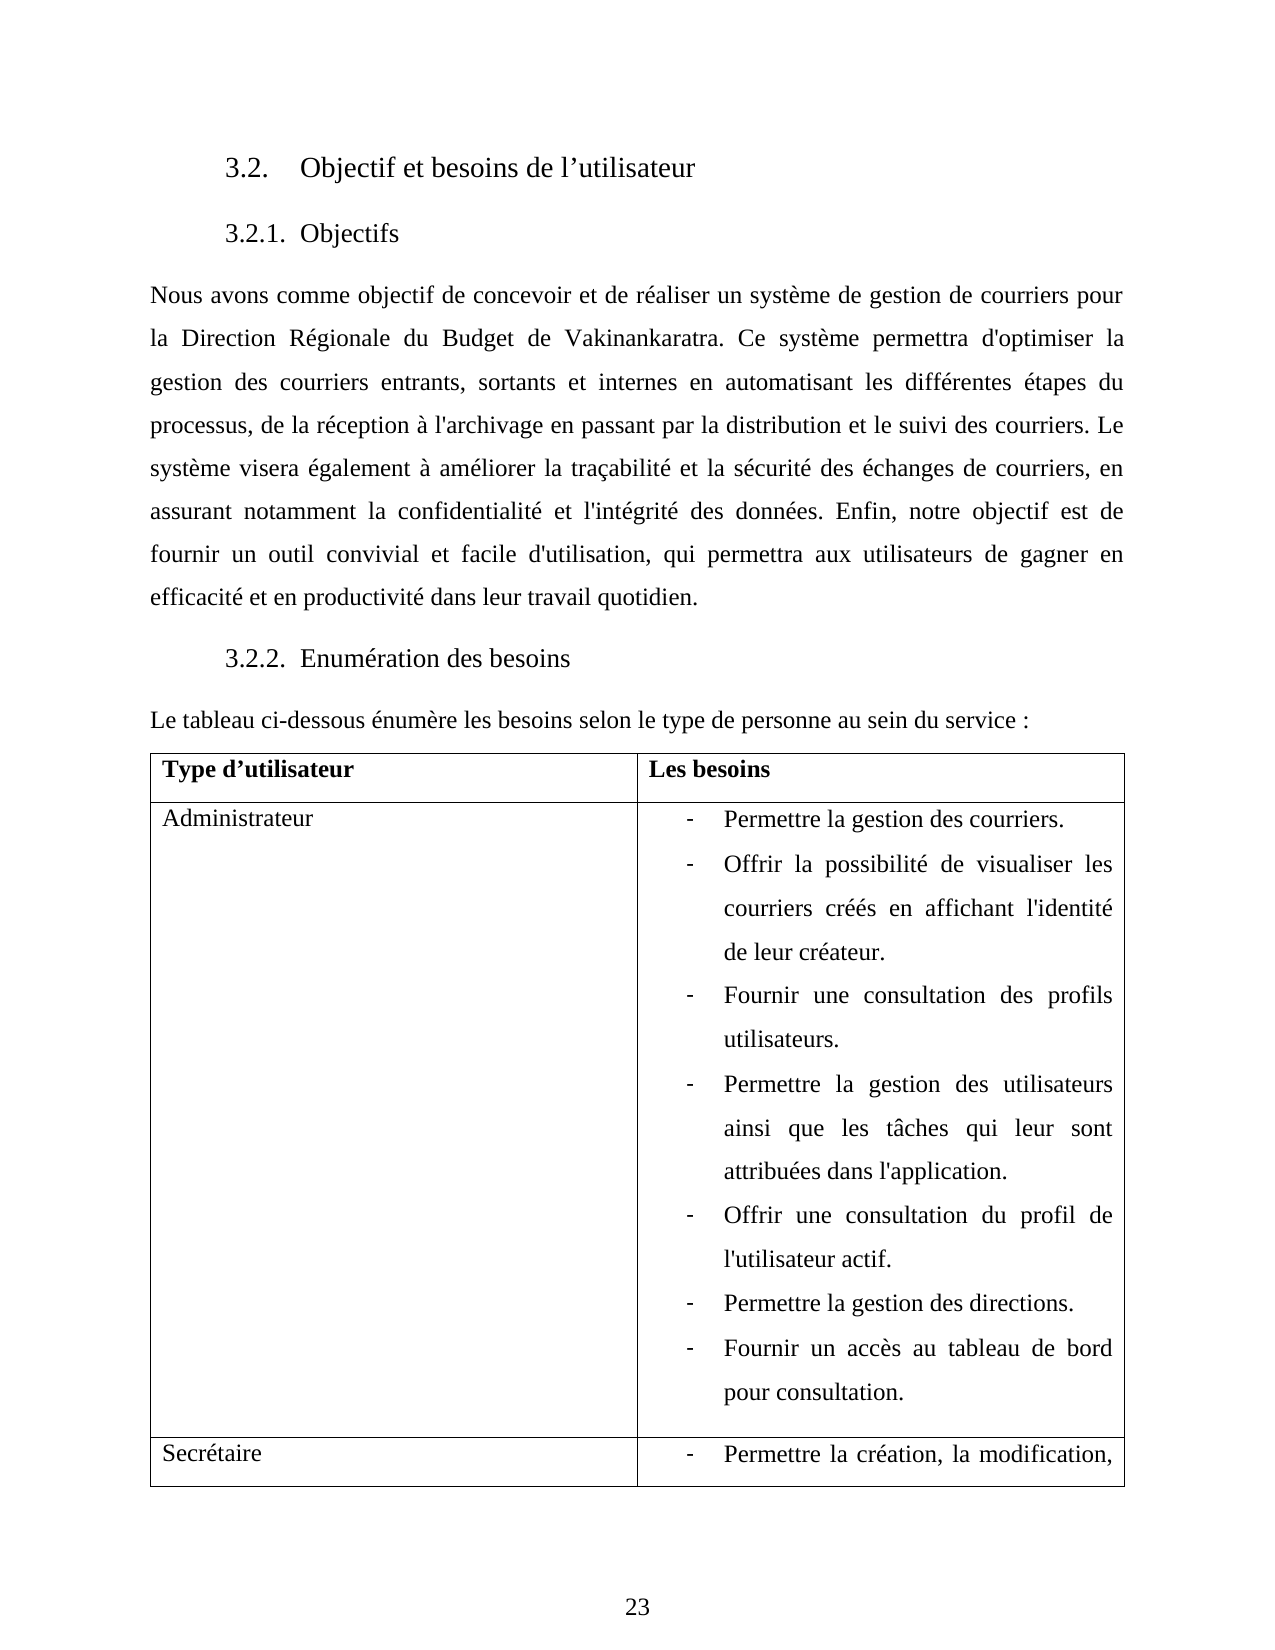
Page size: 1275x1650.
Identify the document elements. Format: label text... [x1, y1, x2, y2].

table_header Type d’utilisateur [151, 754, 637, 802]
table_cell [638, 1438, 1124, 1486]
table_header Les besoins [638, 754, 1124, 802]
table_cell Permettre la gestion des courriers. Offrir la possibilité de visualiser les courriers créés en affichant l'identité de leur créateur. Fournir une consultation des profils utilisateurs. Permettre la gestion des utilisateurs ainsi que les tâches qui leur sont attribuées dans l'application. Offrir une consultation du profil de l'utilisateur actif. Permettre la gestion des directions. Fournir un accès au tableau de bord pour consultation. [638, 803, 1124, 1437]
text Nous avons comme objectif de concevoir et de réaliser un système de gestion de courriers pour la Direction Régionale du Budget de Vakinankaratra. Ce système permettra d'optimiser la gestion des courriers entrants, sortants et internes en automatisant les différentes étapes du processus, de la réception à l'archivage en passant par la distribution et le suivi des courriers. Le système visera également à améliorer la traçabilité et la sécurité des échanges de courriers, en assurant notamment la confidentialité et l'intégrité des données. Enfin, notre objectif est de fournir un outil convivial et facile d'utilisation, qui permettra aux utilisateurs de gagner en efficacité et en productivité dans leur travail quotidien. [150, 280, 1125, 611]
text Objectifs [225, 217, 1125, 248]
table_cell Administrateur [151, 803, 637, 1437]
text Enumération des besoins [225, 642, 1125, 673]
text Objectif et besoins de l’utilisateur [225, 150, 1125, 183]
table_cell Secrétaire [151, 1438, 637, 1486]
text Le tableau ci-dessous énumère les besoins selon le type de personne au sein du service : [150, 705, 1125, 734]
